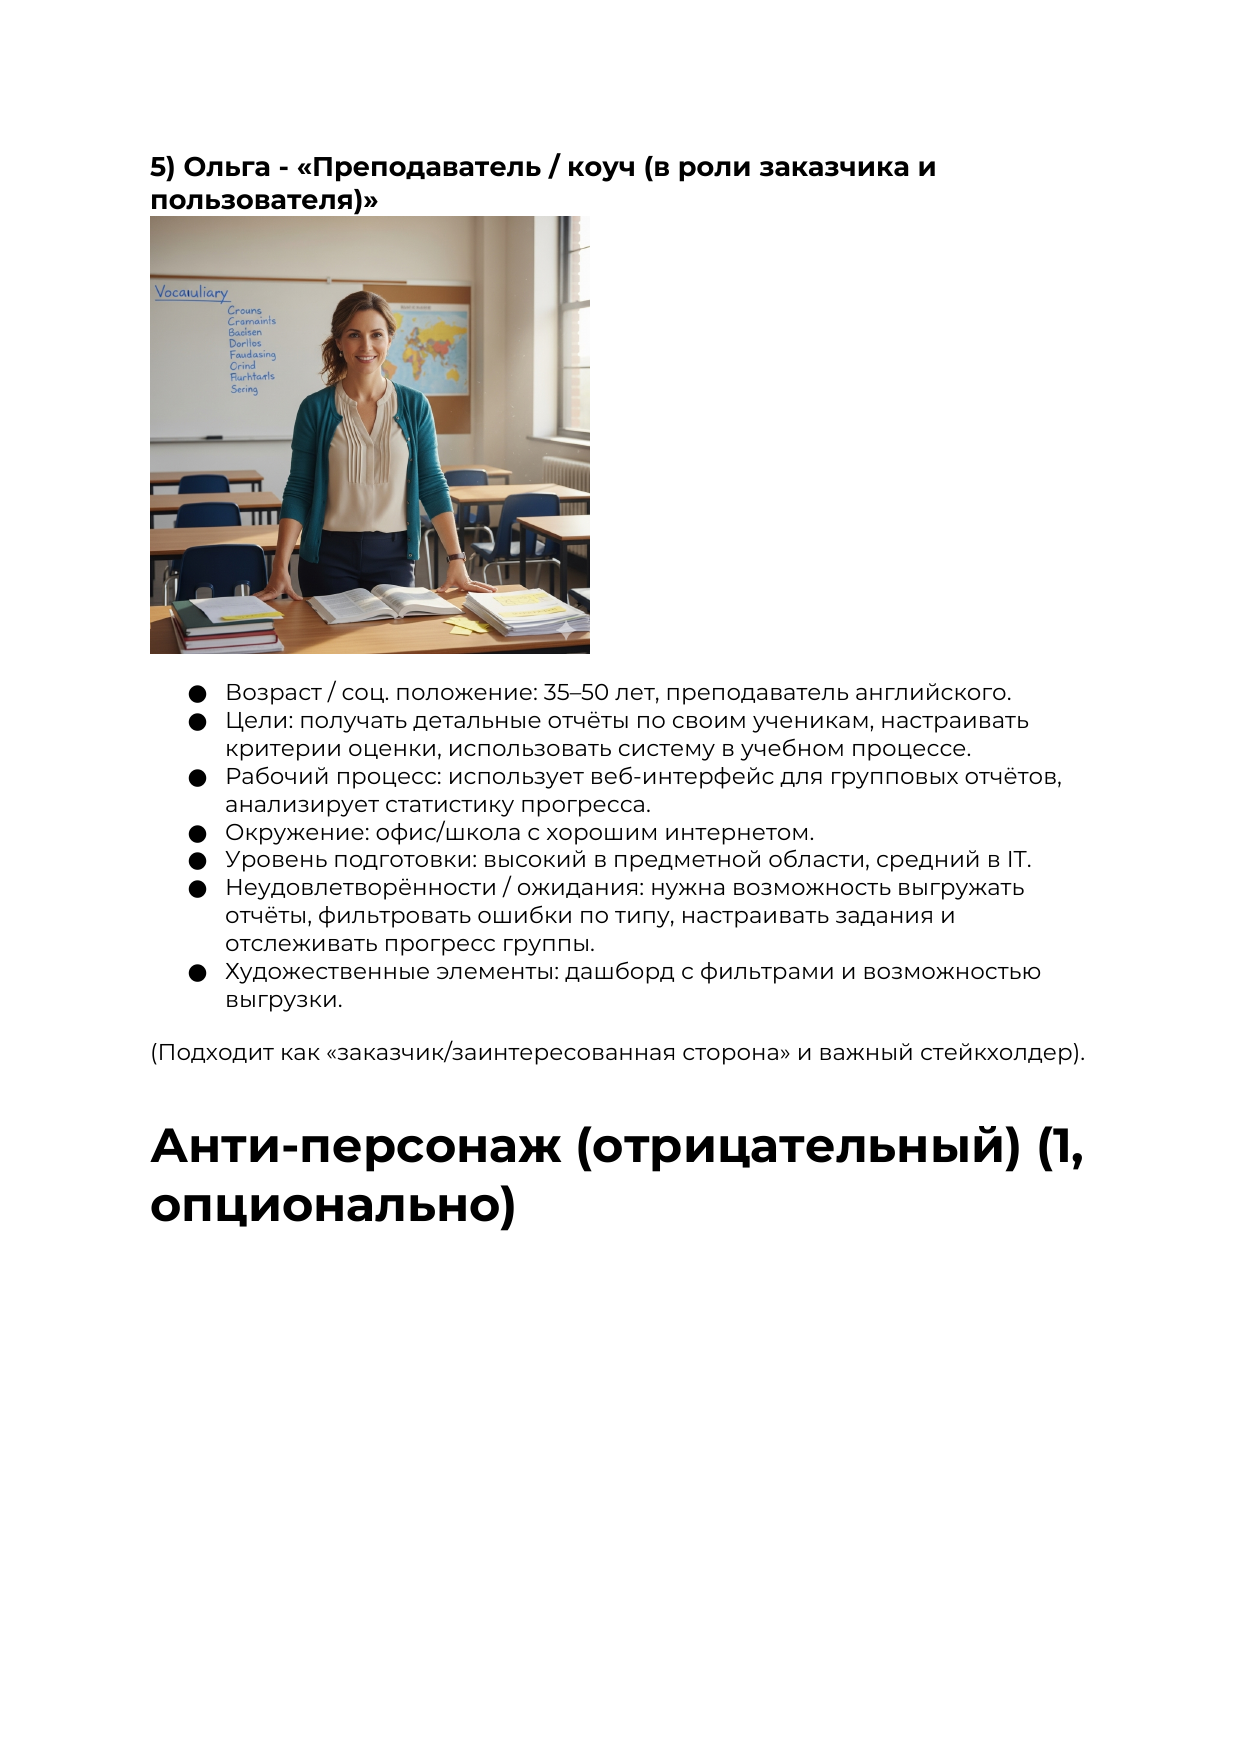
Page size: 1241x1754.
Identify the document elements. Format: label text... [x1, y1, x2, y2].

list Возраст / соц. положение: 35–50 лет, преподаватель английского. [187, 678, 1090, 706]
picture [150, 216, 590, 654]
list Окружение: офис/школа с хорошим интернетом. [187, 818, 1090, 846]
list Неудовлетворённости / ожидания: нужна возможность выгружать отчёты, фильтровать ошибки по типу, настраивать задания и отслеживать прогресс группы. [187, 874, 1090, 957]
subtitle Анти-персонаж (отрицательный) (1, опционально) [150, 1116, 1090, 1233]
list Уровень подготовки: высокий в предметной области, средний в IT. [187, 846, 1090, 874]
list Цели: получать детальные отчёты по своим ученикам, настраивать критерии оценки, использовать систему в учебном процессе. [187, 706, 1090, 762]
list Рабочий процесс: использует веб-интерфейс для групповых отчётов, анализирует статистику прогресса. [187, 762, 1090, 818]
list Художественные элементы: дашборд с фильтрами и возможностью выгрузки. [187, 957, 1090, 1013]
text (Подходит как «заказчик/заинтересованная сторона» и важный стейкхолдер). [150, 1038, 1090, 1066]
